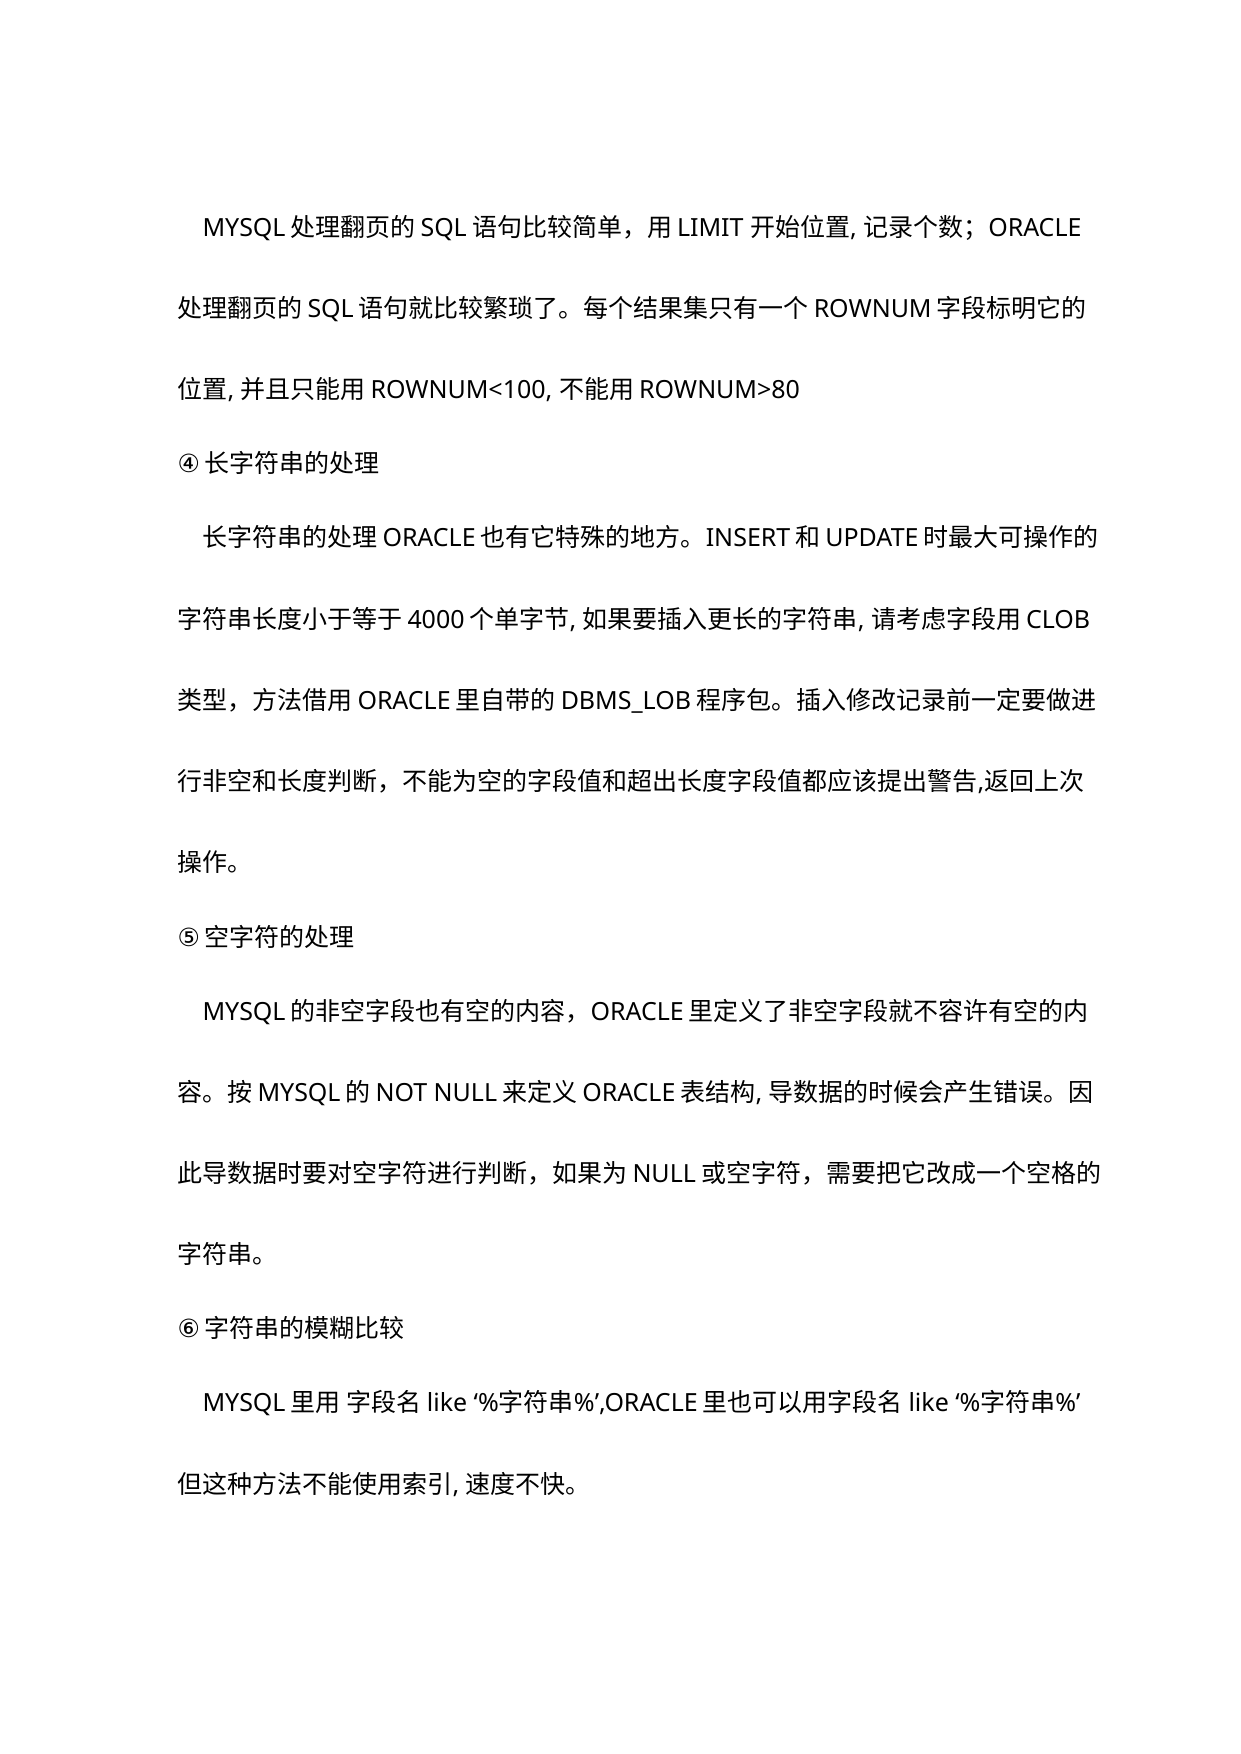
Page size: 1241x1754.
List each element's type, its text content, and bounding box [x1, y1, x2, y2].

text ⑤空字符的处理 [177, 903, 1104, 968]
text ④长字符串的处理 [177, 429, 1104, 494]
text MYSQL处理翻页的SQL语句比较简单，用LIMIT 开始位置, 记录个数；ORACLE处理翻页的SQL语句就比较繁琐了。每个结果集只有一个ROWNUM字段标明它的位置, 并且只能用ROWNUM<100, 不能用ROWNUM>80 [177, 193, 1104, 420]
text MYSQL的非空字段也有空的内容，ORACLE里定义了非空字段就不容许有空的内容。按MYSQL的NOT NULL来定义ORACLE表结构, 导数据的时候会产生错误。因此导数据时要对空字符进行判断，如果为NULL或空字符，需要把它改成一个空格的字符串。 [177, 977, 1104, 1285]
text 长字符串的处理ORACLE也有它特殊的地方。INSERT和UPDATE时最大可操作的字符串长度小于等于4000个单字节, 如果要插入更长的字符串, 请考虑字段用CLOB类型，方法借用ORACLE里自带的DBMS_LOB程序包。插入修改记录前一定要做进行非空和长度判断，不能为空的字段值和超出长度字段值都应该提出警告,返回上次操作。 [177, 503, 1104, 893]
text MYSQL里用 字段名 like ‘%字符串%’,ORACLE里也可以用字段名 like ‘%字符串%’ 但这种方法不能使用索引, 速度不快。 [177, 1368, 1104, 1515]
text ⑥字符串的模糊比较 [177, 1294, 1104, 1359]
